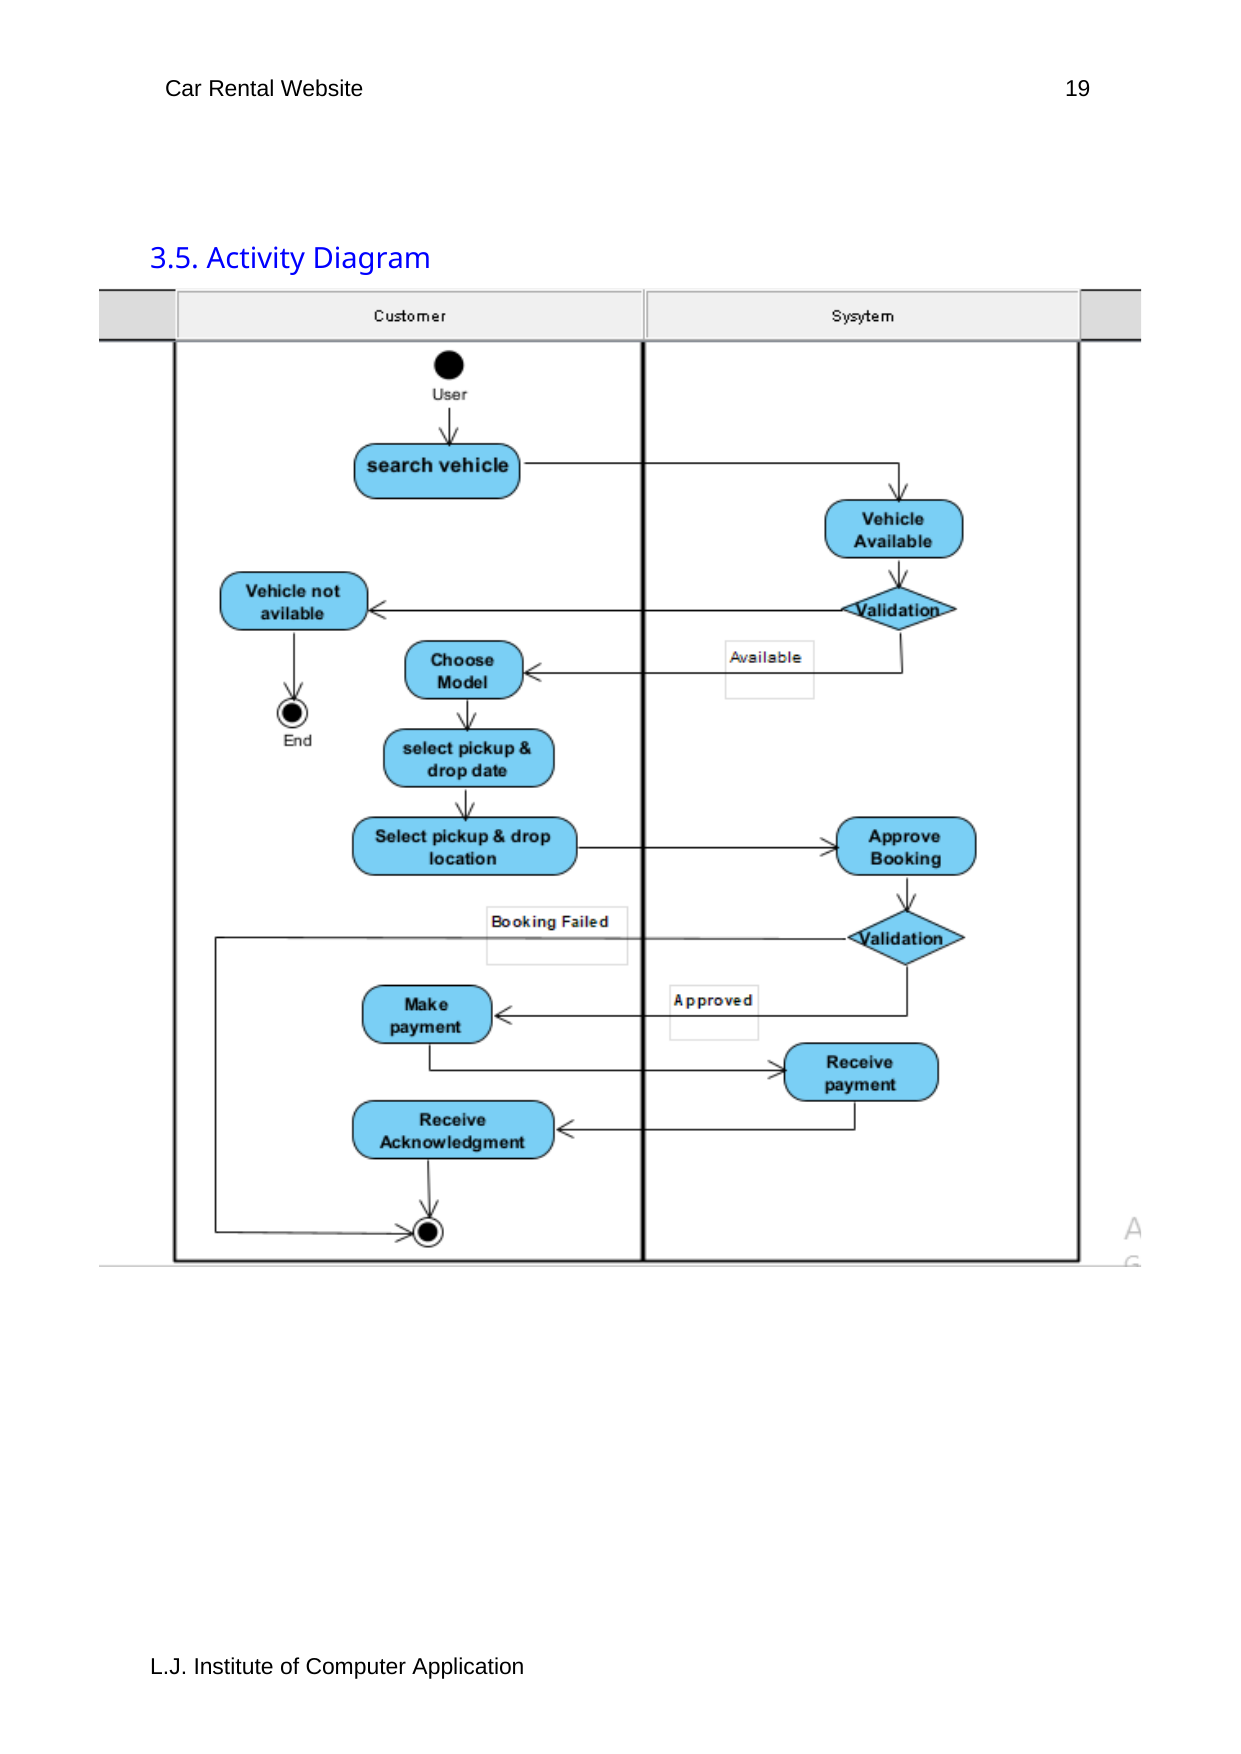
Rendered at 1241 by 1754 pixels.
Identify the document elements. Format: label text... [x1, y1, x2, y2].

subtitle 3.5. Activity Diagram [150, 237, 1090, 277]
picture [99, 288, 1142, 1267]
